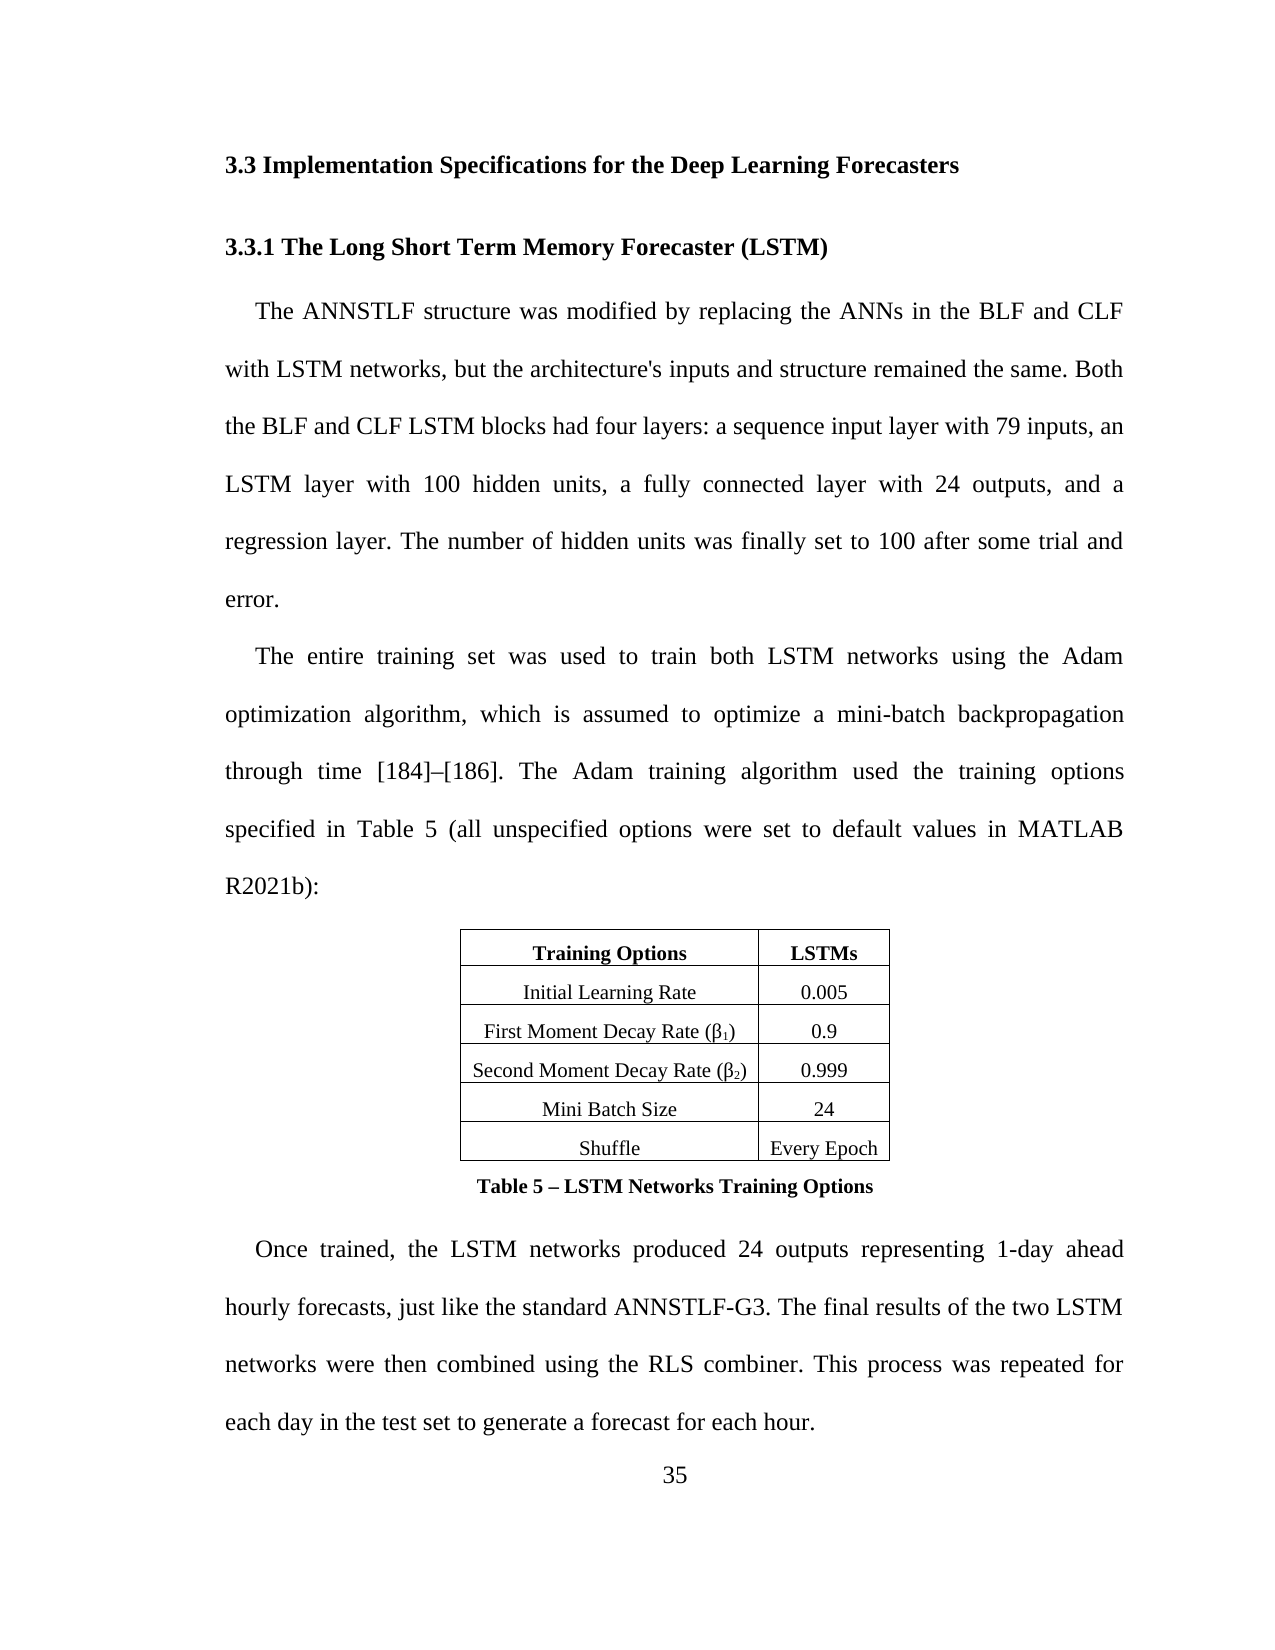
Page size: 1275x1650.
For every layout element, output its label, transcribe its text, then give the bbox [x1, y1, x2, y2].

text Table 5 – LSTM Networks Training Options [225, 1173, 1125, 1198]
text The entire training set was used to train both LSTM networks using the Adam optimization algorithm, which is assumed to optimize a mini-batch backpropagation through time [184]–[186]. The Adam training algorithm used the training options specified in Table 5 (all unspecified options were set to default values in MATLAB R2021b): [225, 641, 1125, 900]
table_cell First Moment Decay Rate (β1) [461, 1005, 758, 1043]
table_cell Initial Learning Rate [461, 966, 758, 1004]
table_cell Second Moment Decay Rate (β2) [461, 1044, 758, 1082]
text The ANNSTLF structure was modified by replacing the ANNs in the BLF and CLF with LSTM networks, but the architecture's inputs and structure remained the same. Both the BLF and CLF LSTM blocks had four layers: a sequence input layer with 79 inputs, an LSTM layer with 100 hidden units, a fully connected layer with 24 outputs, and a regression layer. The number of hidden units was finally set to 100 after some trial and error. [225, 296, 1125, 612]
subtitle 3.3 Implementation Specifications for the Deep Learning Forecasters [225, 150, 1125, 179]
table_cell Shuffle [461, 1122, 758, 1160]
table_cell 24 [759, 1083, 889, 1121]
table_cell 0.005 [759, 966, 889, 1004]
table_header Training Options [461, 930, 758, 965]
table_header LSTMs [759, 930, 889, 965]
table_cell 0.999 [759, 1044, 889, 1082]
subtitle 3.3.1 The Long Short Term Memory Forecaster (LSTM) [225, 232, 1125, 261]
table_cell Every Epoch [759, 1122, 889, 1160]
text Once trained, the LSTM networks produced 24 outputs representing 1-day ahead hourly forecasts, just like the standard ANNSTLF-G3. The final results of the two LSTM networks were then combined using the RLS combiner. This process was repeated for each day in the test set to generate a forecast for each hour. [225, 1234, 1125, 1435]
table_cell Mini Batch Size [461, 1083, 758, 1121]
table_cell 0.9 [759, 1005, 889, 1043]
